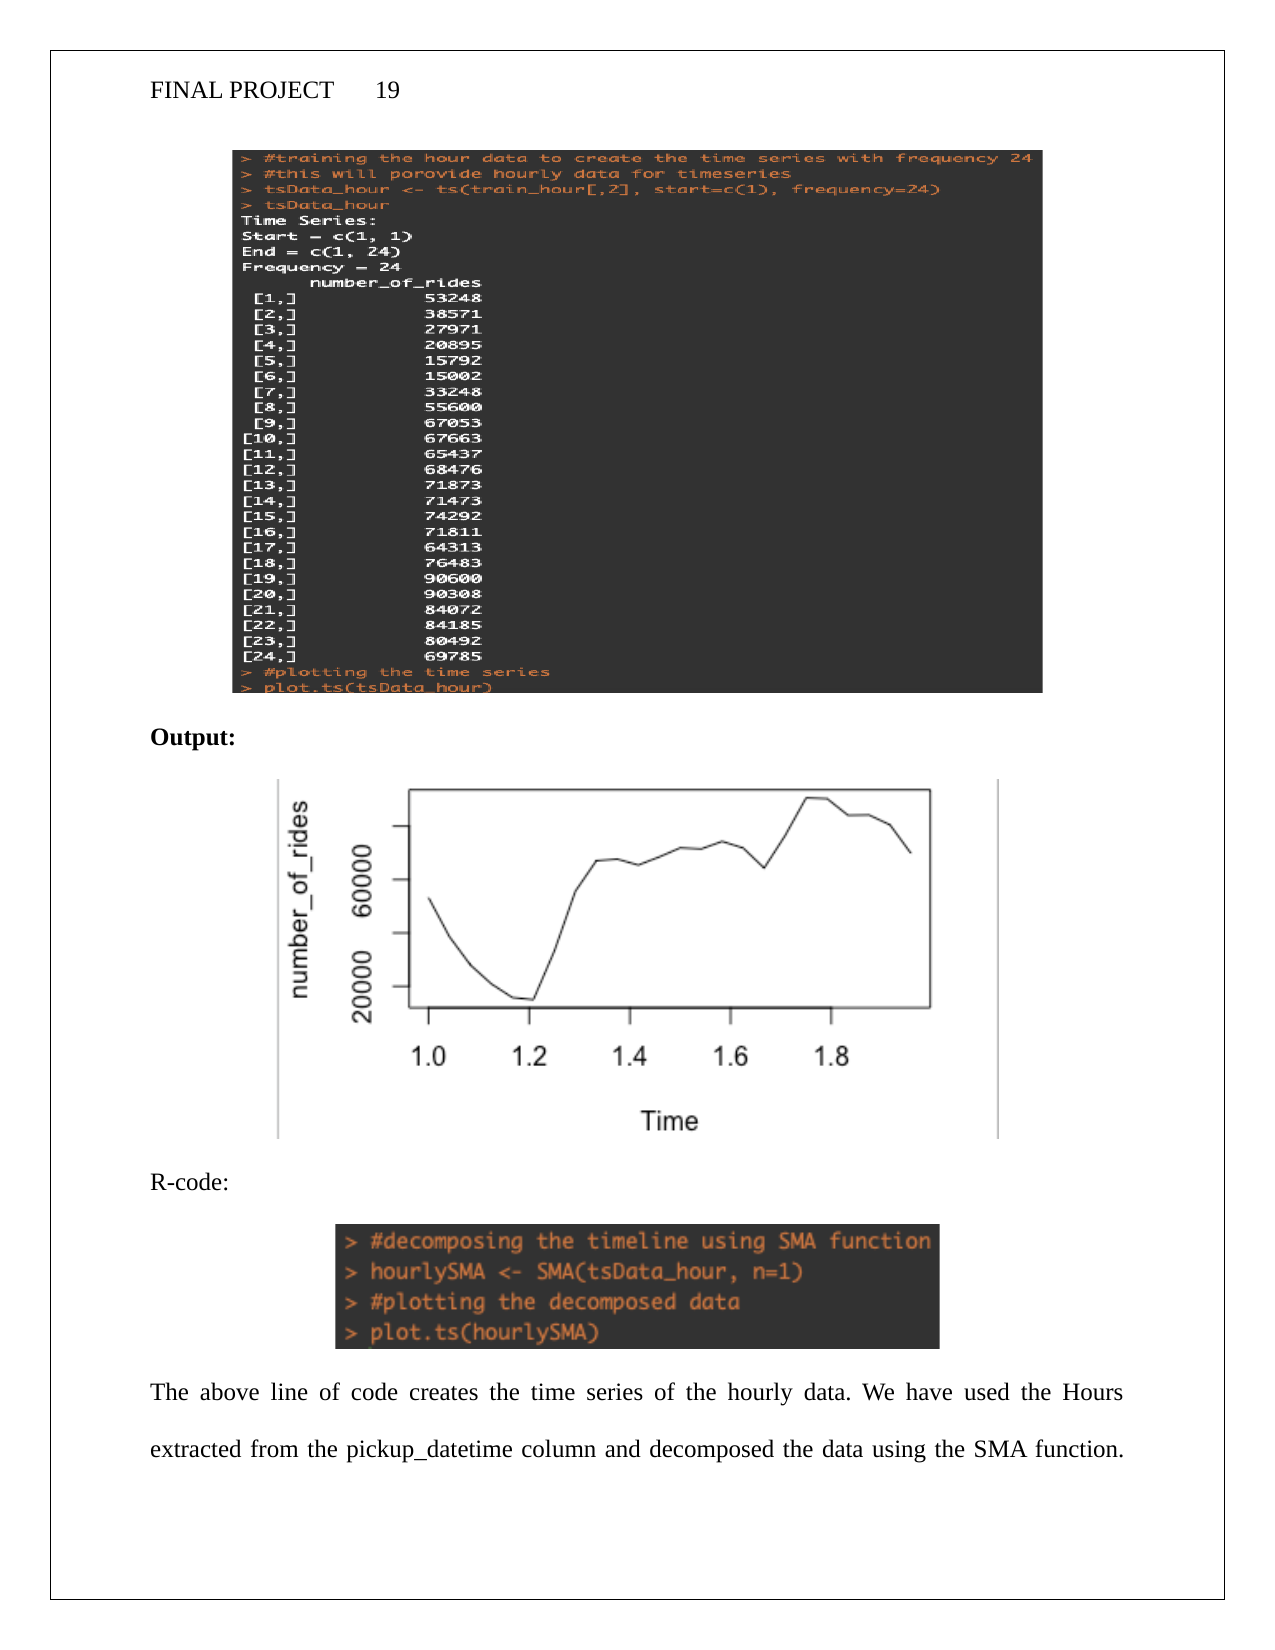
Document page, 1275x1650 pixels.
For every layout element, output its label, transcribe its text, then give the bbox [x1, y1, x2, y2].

picture [276, 779, 999, 1139]
picture [232, 150, 1043, 693]
picture [335, 1224, 940, 1349]
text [150, 1377, 1125, 1463]
text R-code: [150, 1167, 1125, 1196]
text Output: [150, 722, 1125, 751]
